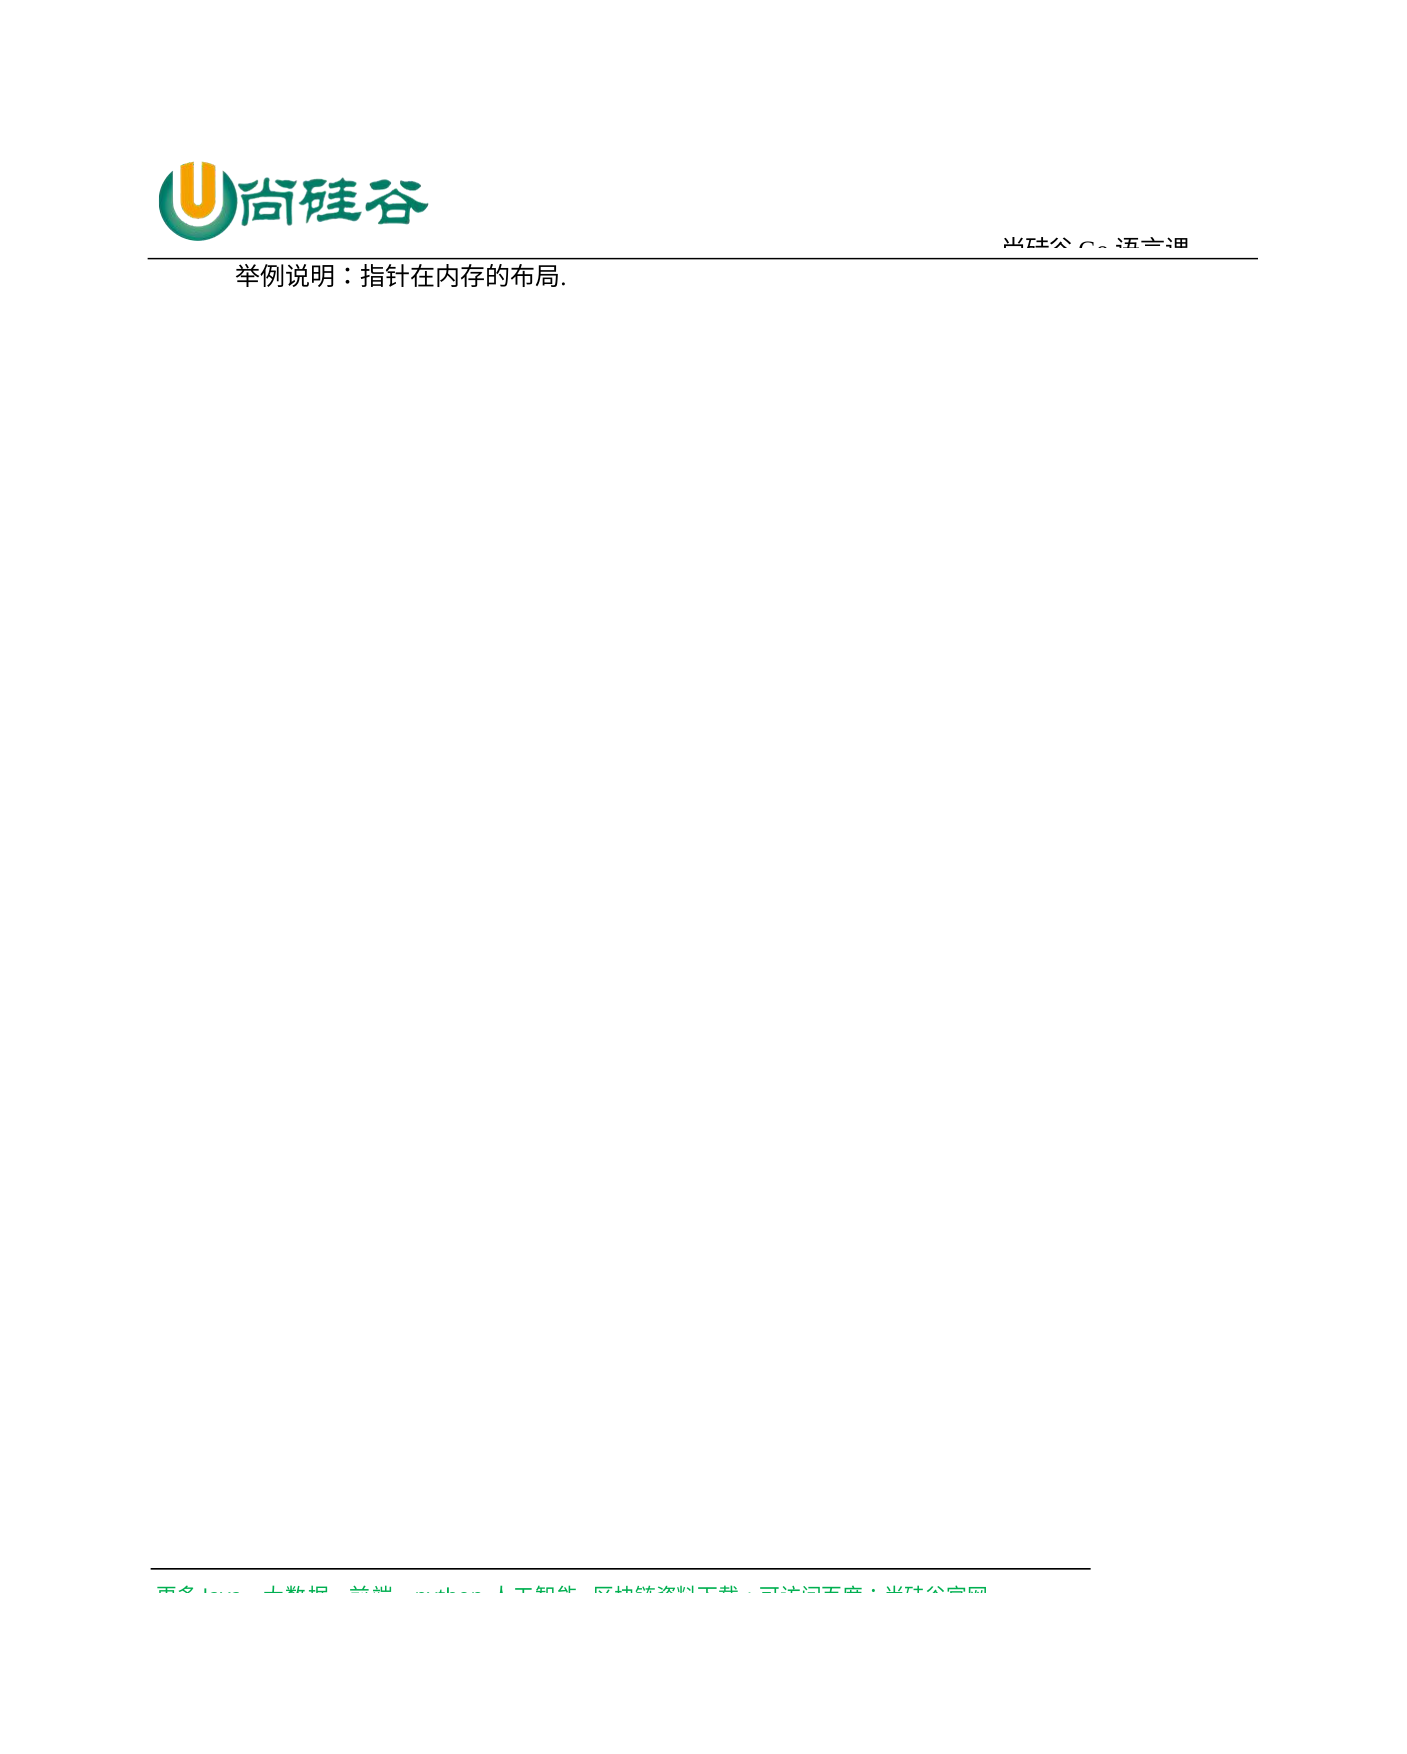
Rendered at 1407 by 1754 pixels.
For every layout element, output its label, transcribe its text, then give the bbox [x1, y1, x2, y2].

picture [158, 161, 429, 241]
text 举例说明：指针在内存的布局. [235, 258, 1319, 292]
